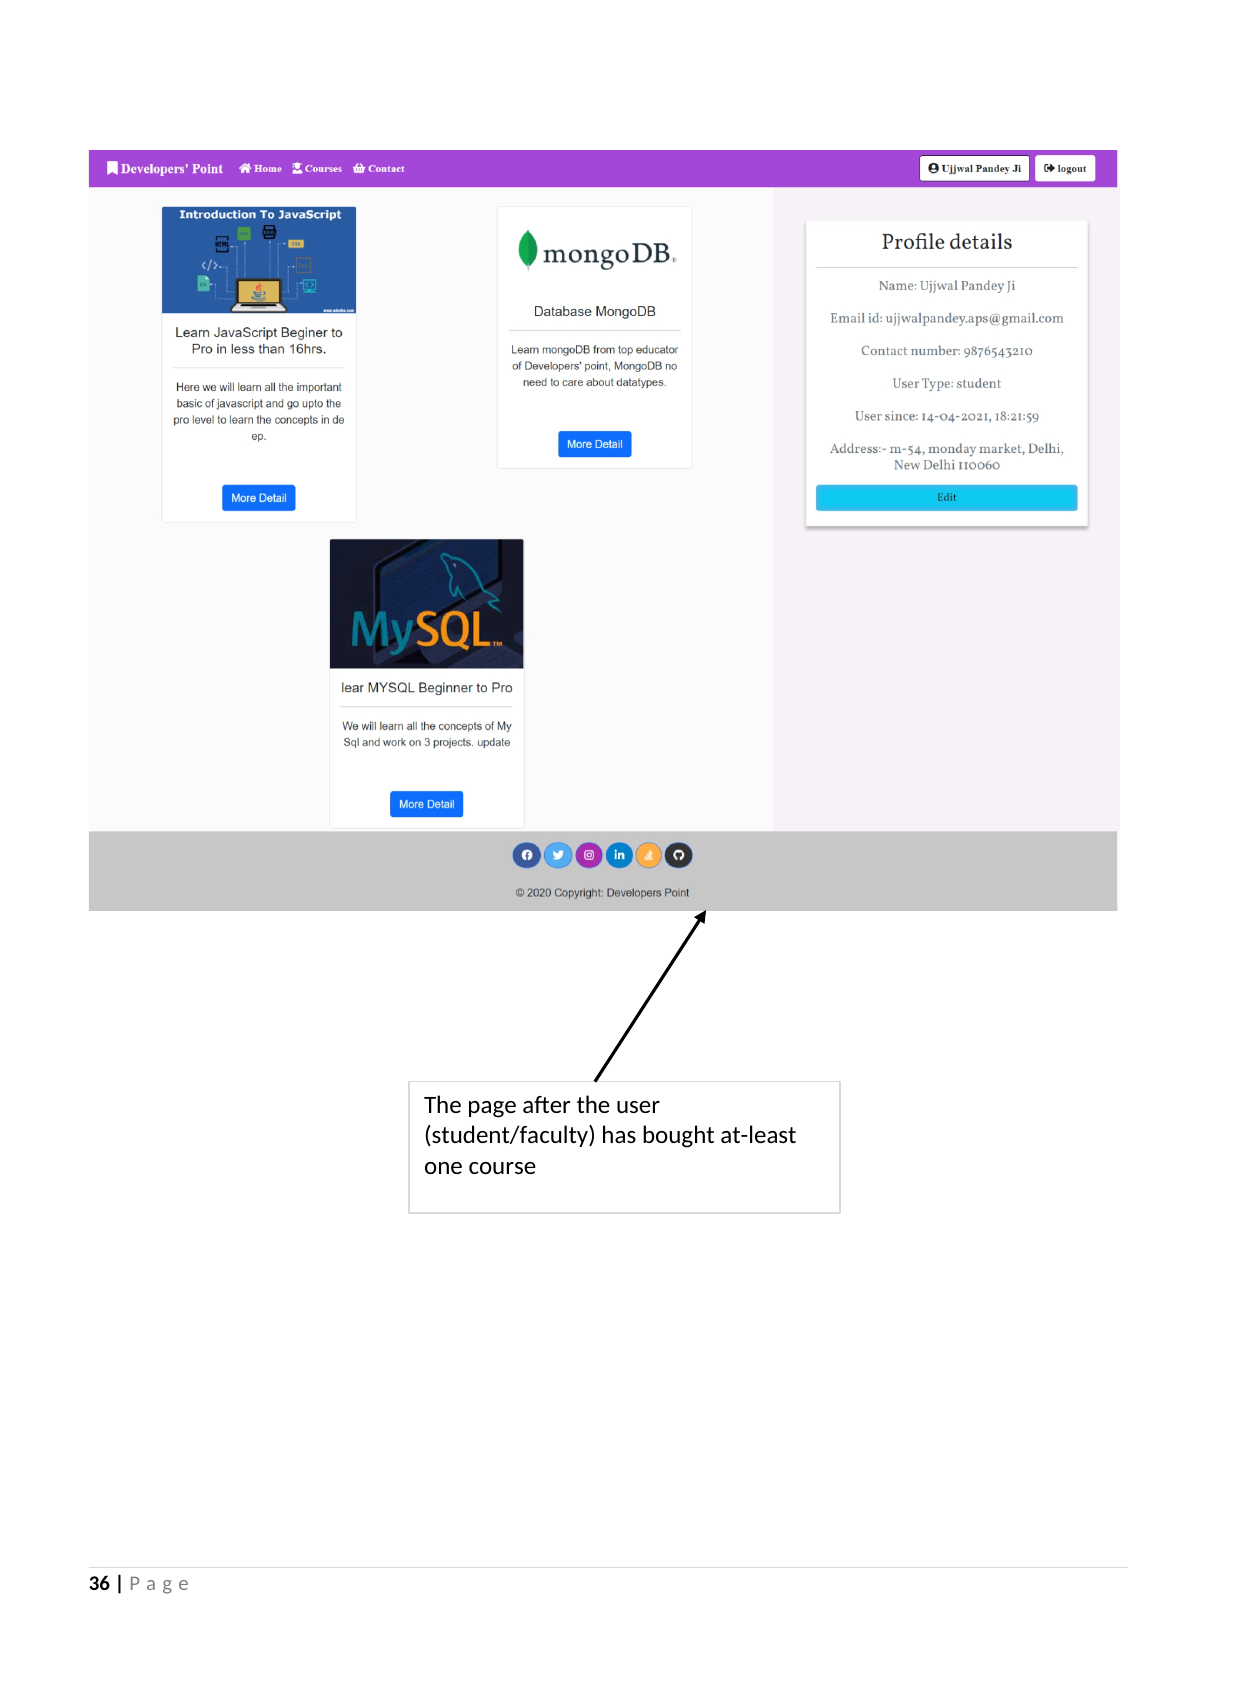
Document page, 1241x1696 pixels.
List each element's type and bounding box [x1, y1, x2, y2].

picture [88, 150, 1120, 911]
